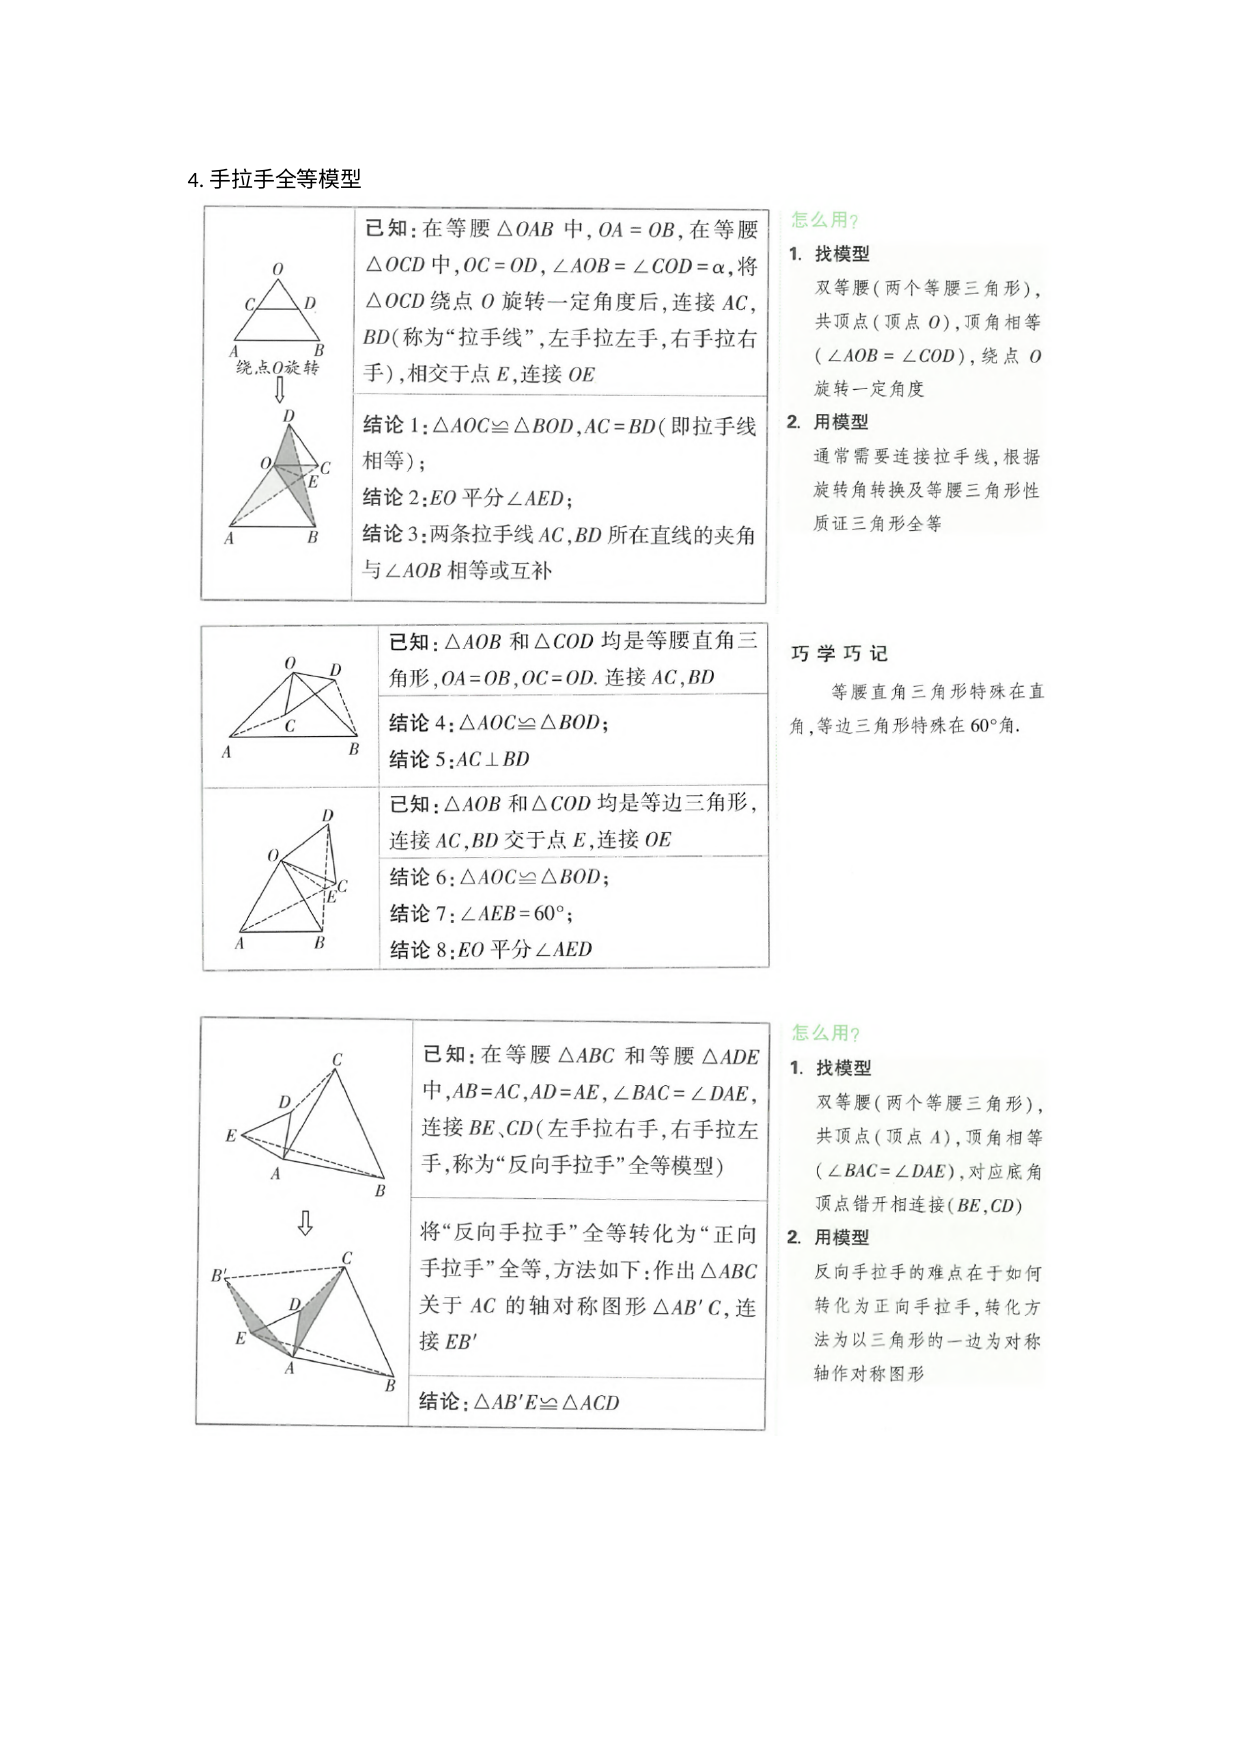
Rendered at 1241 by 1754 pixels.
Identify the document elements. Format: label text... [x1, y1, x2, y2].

list 手拉手全等模型 [187, 162, 1053, 194]
picture [187, 194, 1053, 614]
picture [187, 617, 1051, 983]
picture [187, 1007, 1052, 1436]
